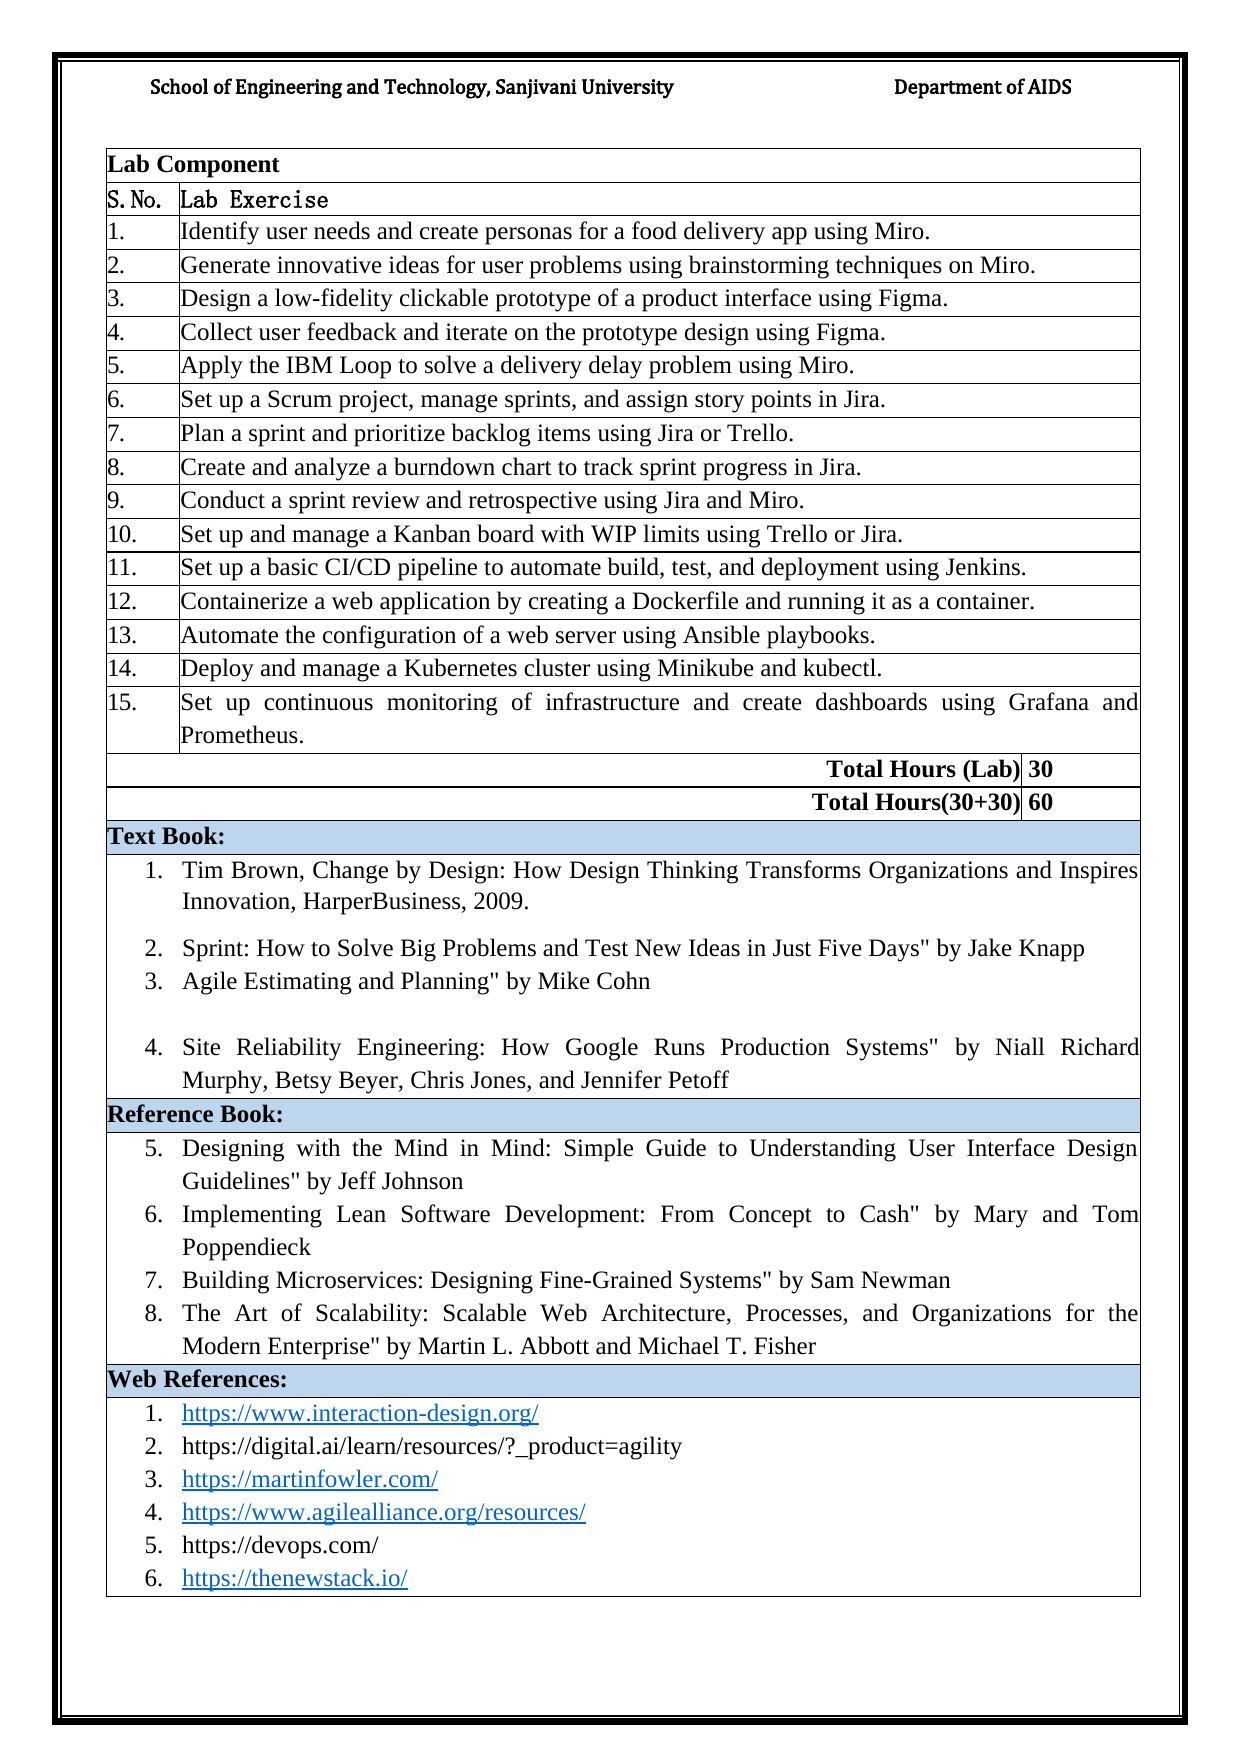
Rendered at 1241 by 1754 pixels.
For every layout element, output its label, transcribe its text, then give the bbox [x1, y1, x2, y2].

table_cell Total Hours (Lab) [107, 754, 1021, 786]
table_cell 3. [107, 283, 179, 316]
table_cell 13. [107, 620, 179, 652]
table_cell 1. [107, 216, 179, 249]
table_cell Web References: [107, 1365, 1140, 1397]
table_cell 30 [1022, 754, 1140, 786]
table_cell 10. [107, 519, 179, 551]
table_cell Apply the IBM Loop to solve a delivery delay problem using Miro. [180, 351, 1140, 383]
table_cell Reference Book: [107, 1099, 1140, 1132]
table_cell S.No. [107, 183, 179, 215]
table_cell 6. [107, 384, 179, 417]
table_cell Collect user feedback and iterate on the prototype design using Figma. [180, 317, 1140, 349]
table_cell Designing with the Mind in Mind: Simple Guide to Understanding User Interface Design Guidelines" by Jeff Johnson Implementing Lean Software Development: From Concept to Cash" by Mary and Tom Poppendieck Building Microservices: Designing Fine-Grained Systems" by Sam Newman The Art of Scalability: Scalable Web Architecture, Processes, and Organizations for the Modern Enterprise" by Martin L. Abbott and Michael T. Fisher [107, 1133, 1140, 1363]
table_cell 5. [107, 351, 179, 383]
table_cell 14. [107, 654, 179, 686]
table_cell Plan a sprint and prioritize backlog items using Jira or Trello. [180, 418, 1140, 451]
table_cell Containerize a web application by creating a Dockerfile and running it as a container. [180, 586, 1140, 619]
table_cell Generate innovative ideas for user problems using brainstorming techniques on Miro. [180, 250, 1140, 282]
table_cell Create and analyze a burndown chart to track sprint progress in Jira. [180, 452, 1140, 484]
table_cell Design a low-fidelity clickable prototype of a product interface using Figma. [180, 283, 1140, 316]
table_cell 15. [107, 687, 179, 753]
table_cell Text Book: [107, 821, 1140, 854]
table_cell Total Hours(30+30) [107, 788, 1021, 820]
table_cell Set up and manage a Kanban board with WIP limits using Trello or Jira. [180, 519, 1140, 551]
table_header Lab Component [107, 149, 1140, 182]
table_cell 4. [107, 317, 179, 349]
table_cell Set up a Scrum project, manage sprints, and assign story points in Jira. [180, 384, 1140, 417]
table_cell Set up continuous monitoring of infrastructure and create dashboards using Grafana and Prometheus. [180, 687, 1140, 753]
table_cell 12. [107, 586, 179, 619]
table_cell 60 [1022, 788, 1140, 820]
table_cell https://www.interaction-design.org/ https://digital.ai/learn/resources/?_product=agility https://martinfowler.com/ https://www.agilealliance.org/resources/ https://devops.com/ https://thenewstack.io/ [107, 1398, 1140, 1596]
table_cell Lab Exercise [180, 183, 1140, 215]
table_cell 8. [107, 452, 179, 484]
table_cell 7. [107, 418, 179, 451]
table_cell Automate the configuration of a web server using Ansible playbooks. [180, 620, 1140, 652]
table_cell Tim Brown, Change by Design: How Design Thinking Transforms Organizations and Inspires Innovation, HarperBusiness, 2009. Sprint: How to Solve Big Problems and Test New Ideas in Just Five Days" by Jake Knapp Agile Estimating and Planning" by Mike Cohn Site Reliability Engineering: How Google Runs Production Systems" by Niall Richard Murphy, Betsy Beyer, Chris Jones, and Jennifer Petoff [107, 855, 1140, 1098]
table_cell 9. [107, 485, 179, 518]
table_cell Set up a basic CI/CD pipeline to automate build, test, and deployment using Jenkins. [180, 553, 1140, 585]
table_cell 2. [107, 250, 179, 282]
table_cell 11. [107, 553, 179, 585]
table_cell Deploy and manage a Kubernetes cluster using Minikube and kubectl. [180, 654, 1140, 686]
table_cell Conduct a sprint review and retrospective using Jira and Miro. [180, 485, 1140, 518]
table_cell Identify user needs and create personas for a food delivery app using Miro. [180, 216, 1140, 249]
